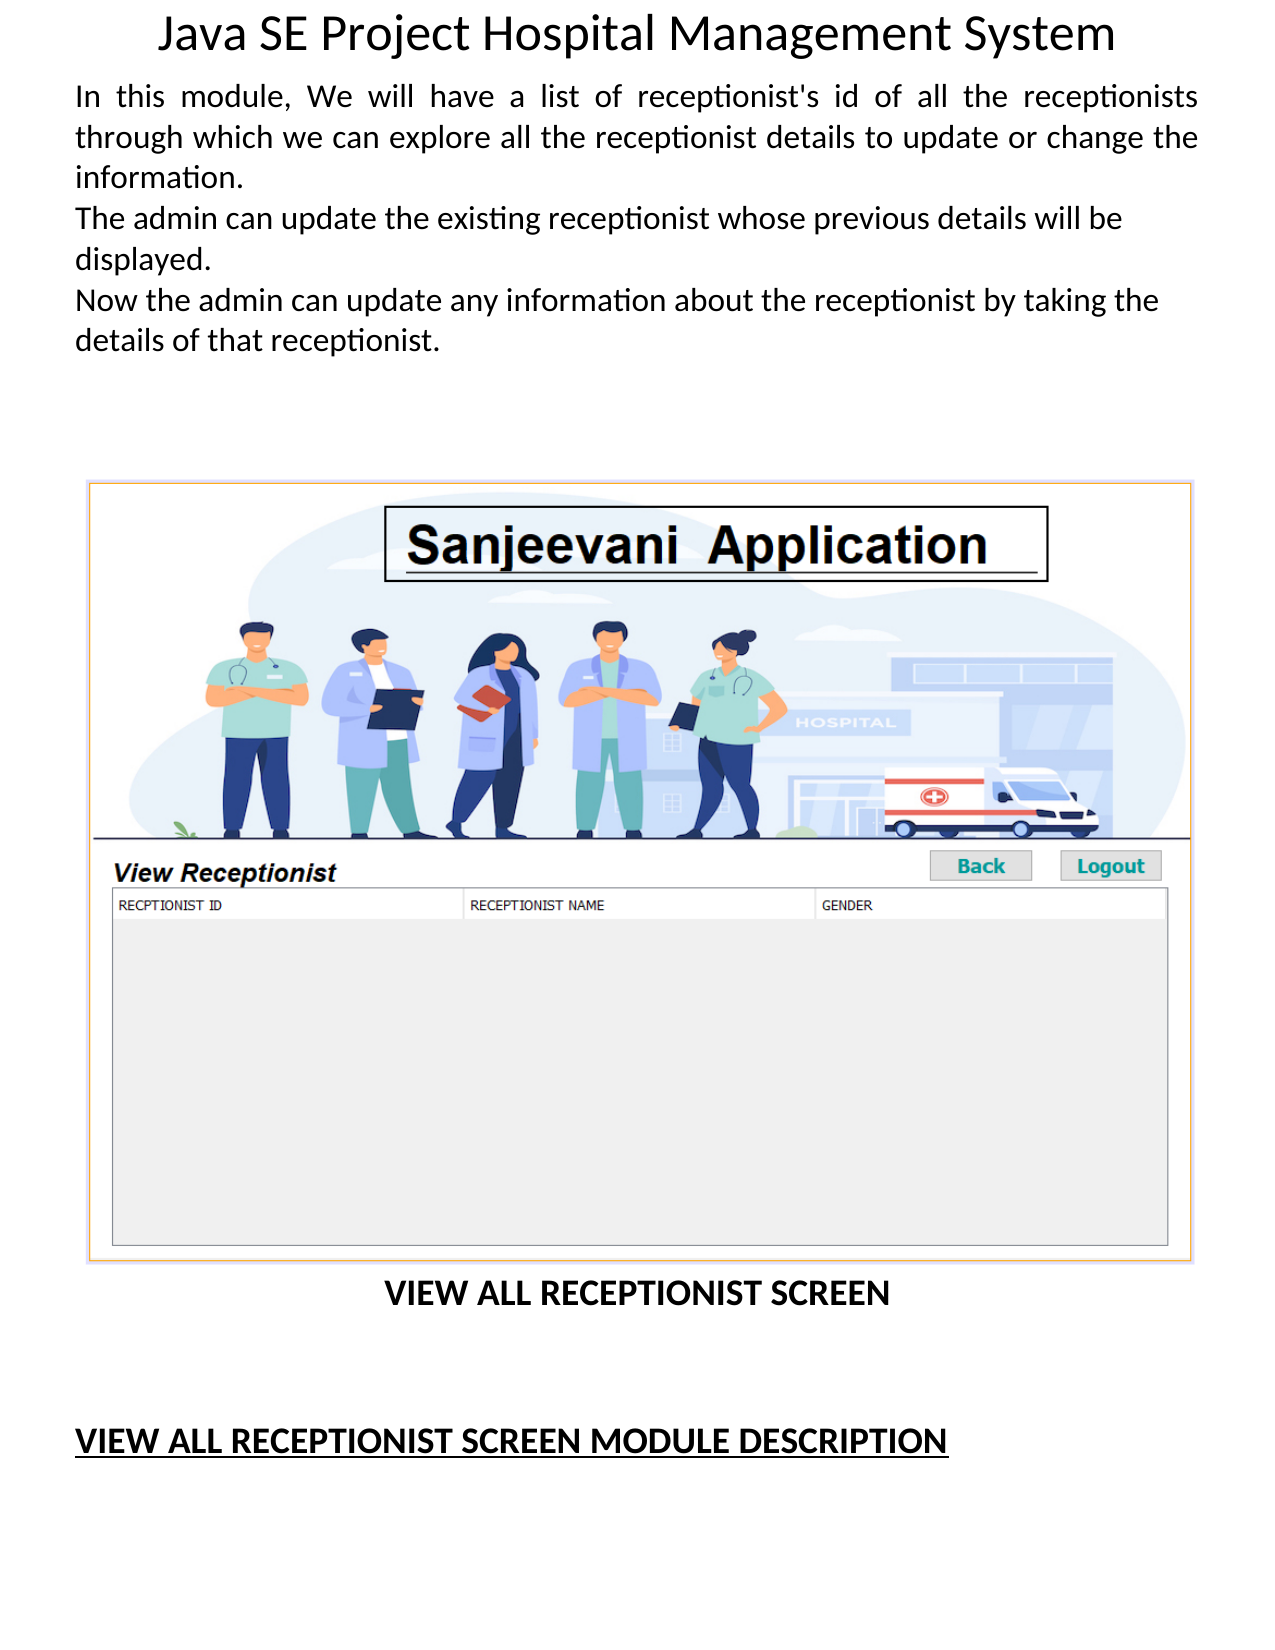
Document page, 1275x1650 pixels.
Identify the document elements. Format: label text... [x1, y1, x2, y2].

text The admin can update the existing receptionist whose previous details will be displayed. [75, 197, 1200, 279]
text Now the admin can update any information about the receptionist by taking the details of that receptionist. [75, 279, 1200, 360]
text In this module, We will have a list of receptionist's id of all the receptionists through which we can explore all the receptionist details to update or change the information. [75, 75, 1200, 197]
picture [75, 472, 1200, 1270]
text VIEW ALL RECEPTIONIST SCREEN MODULE DESCRIPTION [75, 1417, 1200, 1463]
text VIEW ALL RECEPTIONIST SCREEN [75, 1270, 1200, 1315]
